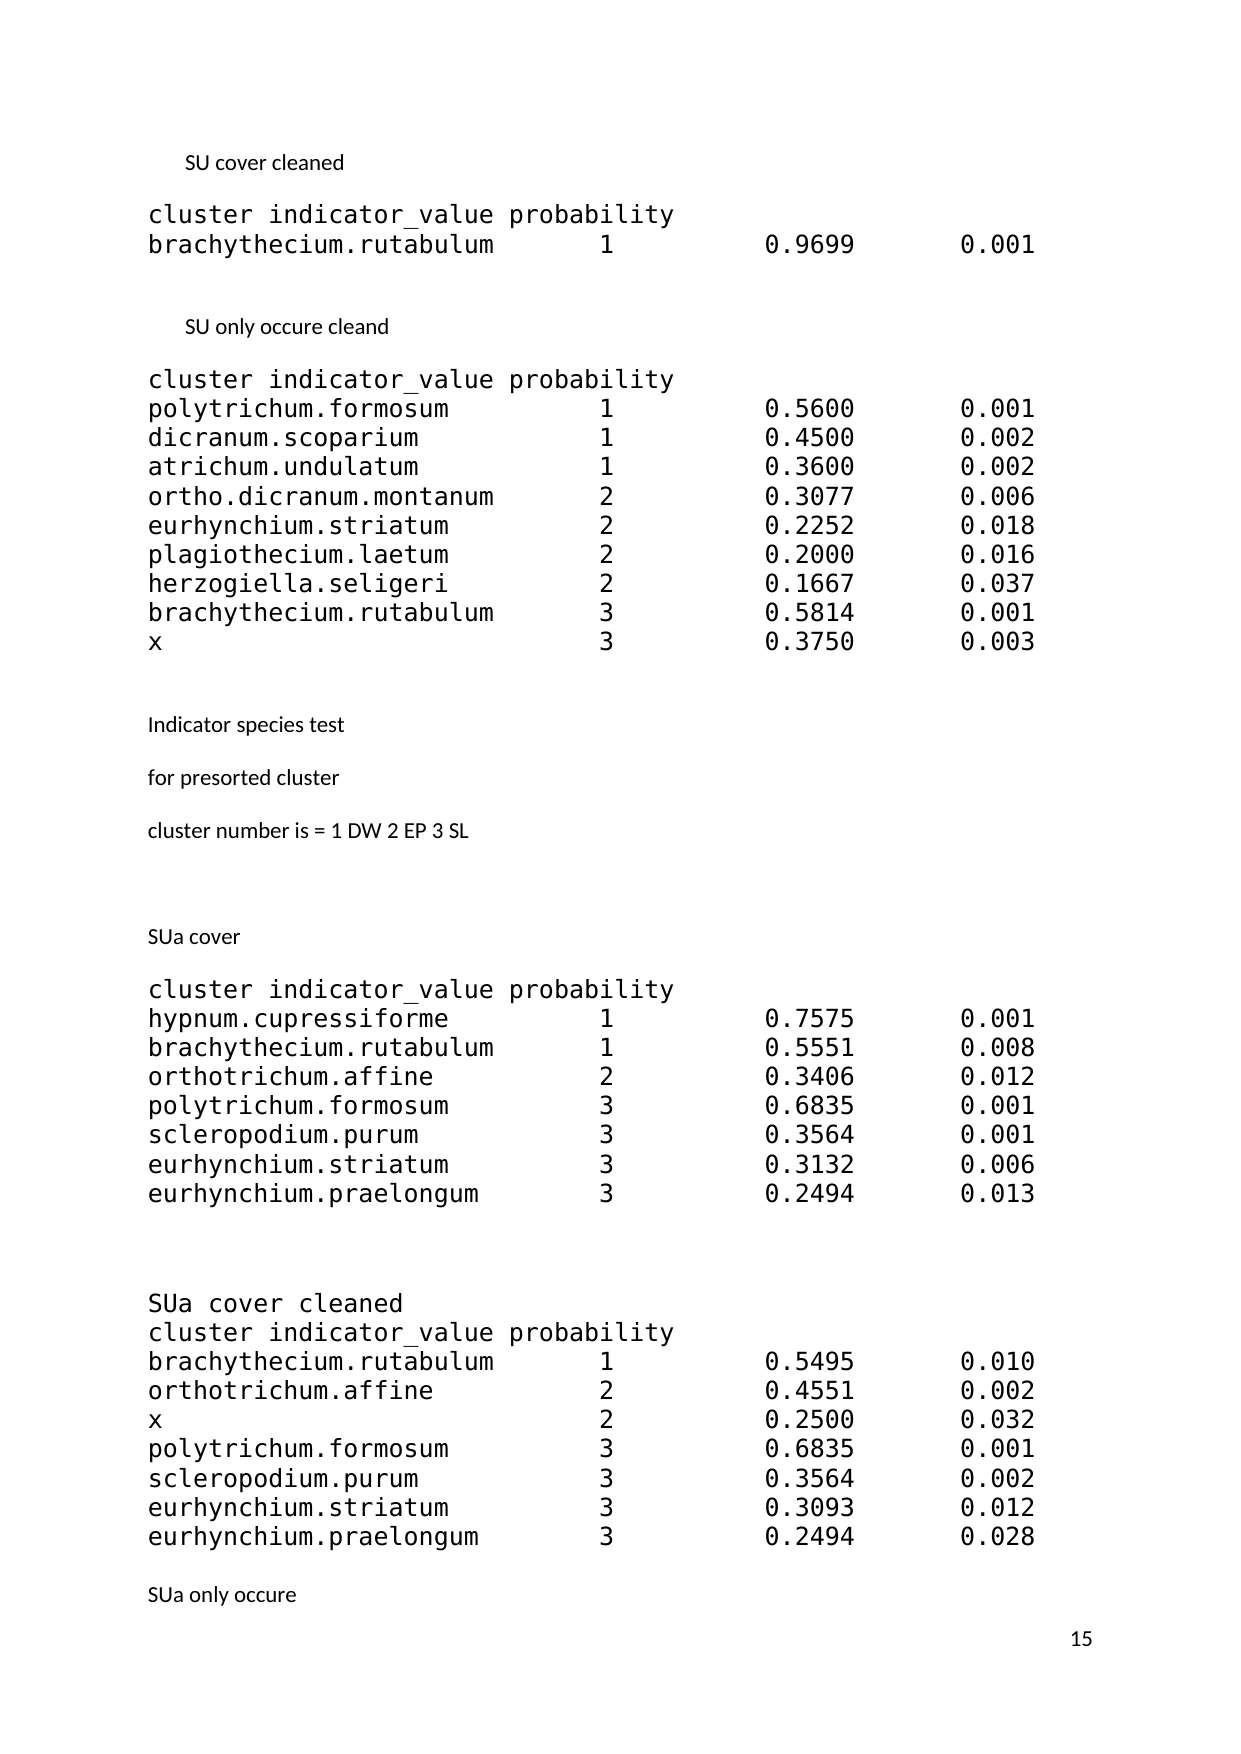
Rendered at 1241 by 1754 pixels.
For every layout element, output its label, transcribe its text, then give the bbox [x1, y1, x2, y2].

text polytrichum.formosum 1 0.5600 0.001 [148, 394, 1093, 423]
text scleropodium.purum 3 0.3564 0.002 [148, 1464, 1093, 1493]
text eurhynchium.striatum 3 0.3132 0.006 [148, 1150, 1093, 1179]
text brachythecium.rutabulum 3 0.5814 0.001 [148, 598, 1093, 627]
text hypnum.cupressiforme 1 0.7575 0.001 [148, 1004, 1093, 1033]
text SUa only occure [148, 1580, 1093, 1608]
text scleropodium.purum 3 0.3564 0.001 [148, 1121, 1093, 1150]
text x 3 0.3750 0.003 [148, 627, 1093, 657]
text orthotrichum.affine 2 0.3406 0.012 [148, 1062, 1093, 1091]
text orthotrichum.affine 2 0.4551 0.002 [148, 1376, 1093, 1405]
text eurhynchium.striatum 2 0.2252 0.018 [148, 511, 1093, 540]
text cluster indicator_value probability [148, 201, 1093, 230]
text dicranum.scoparium 1 0.4500 0.002 [148, 423, 1093, 452]
text polytrichum.formosum 3 0.6835 0.001 [148, 1434, 1093, 1464]
text eurhynchium.praelongum 3 0.2494 0.013 [148, 1179, 1093, 1208]
text for presorted cluster [148, 763, 1093, 791]
text atrichum.undulatum 1 0.3600 0.002 [148, 452, 1093, 482]
text SU cover cleaned [185, 148, 1093, 176]
text ortho.dicranum.montanum 2 0.3077 0.006 [148, 482, 1093, 511]
text brachythecium.rutabulum 1 0.5495 0.010 [148, 1347, 1093, 1376]
text SU only occure cleand [185, 312, 1093, 340]
text polytrichum.formosum 3 0.6835 0.001 [148, 1091, 1093, 1121]
text herzogiella.seligeri 2 0.1667 0.037 [148, 569, 1093, 598]
text x 2 0.2500 0.032 [148, 1405, 1093, 1434]
text brachythecium.rutabulum 1 0.5551 0.008 [148, 1033, 1093, 1062]
text SUa cover cleaned [148, 1289, 1093, 1318]
text plagiothecium.laetum 2 0.2000 0.016 [148, 540, 1093, 569]
text SUa cover [148, 922, 1093, 950]
text eurhynchium.praelongum 3 0.2494 0.028 [148, 1522, 1093, 1551]
text cluster indicator_value probability [148, 365, 1093, 394]
text cluster indicator_value probability [148, 1318, 1093, 1347]
text Indicator species test [148, 710, 1093, 738]
text brachythecium.rutabulum 1 0.9699 0.001 [148, 230, 1093, 259]
text eurhynchium.striatum 3 0.3093 0.012 [148, 1493, 1093, 1522]
text cluster number is = 1 DW 2 EP 3 SL [148, 816, 1093, 844]
text cluster indicator_value probability [148, 975, 1093, 1004]
